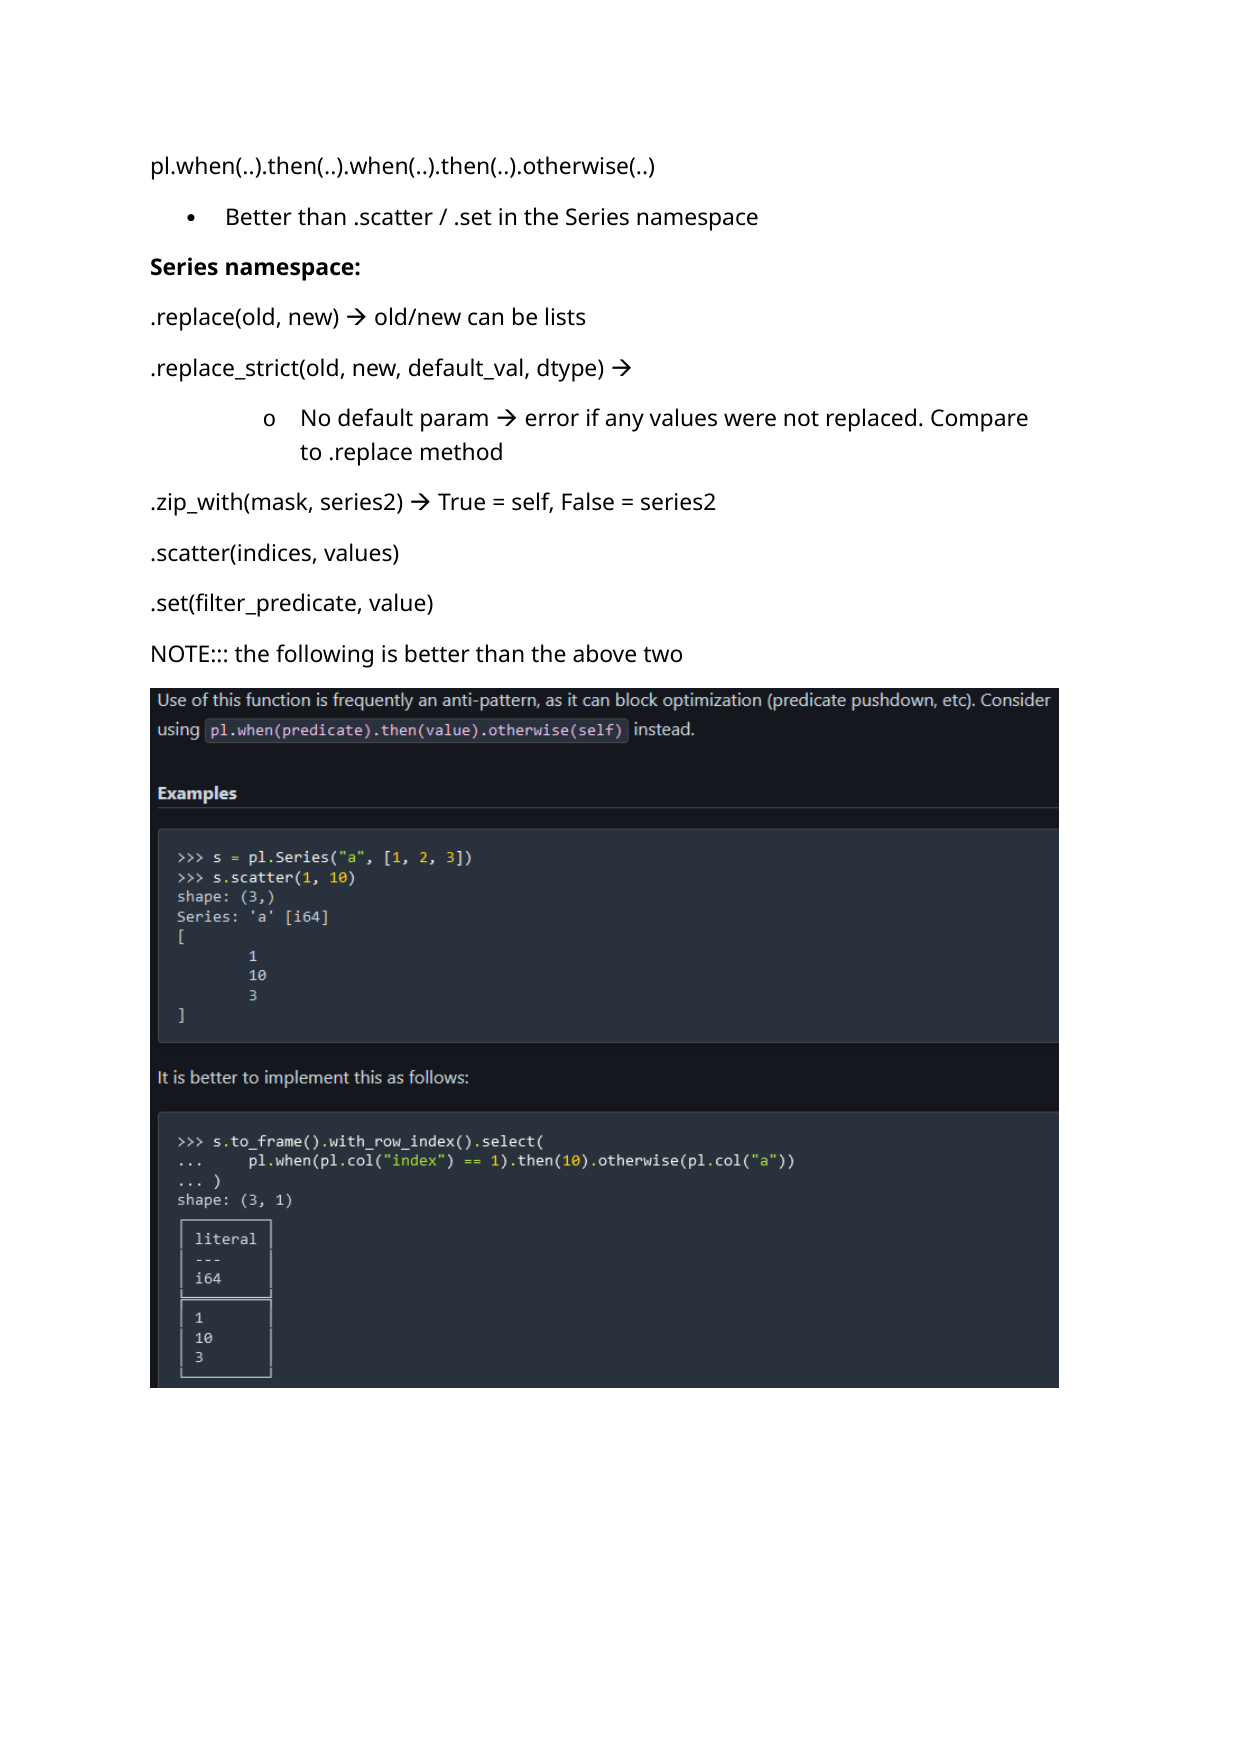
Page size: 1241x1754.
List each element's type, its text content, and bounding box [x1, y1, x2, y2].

text NOTE::: the following is better than the above two [150, 638, 1090, 669]
text .replace(old, new) old/new can be lists [150, 301, 1090, 332]
text .zip_with(mask, series2) True = self, False = series2 [150, 486, 1090, 518]
list No default param error if any values were not replaced. Compare to .replace method [262, 402, 1090, 467]
list Better than .scatter / .set in the Series namespace [187, 200, 1090, 232]
text .set(filter_predicate, value) [150, 587, 1090, 618]
text .scatter(indices, values) [150, 537, 1090, 568]
text pl.when(..).then(..).when(..).then(..).otherwise(..) [150, 150, 1090, 181]
text .replace_strict(old, new, default_val, dtype) [150, 352, 1090, 383]
text Series namespace: [150, 251, 1090, 282]
picture [150, 688, 1059, 1388]
